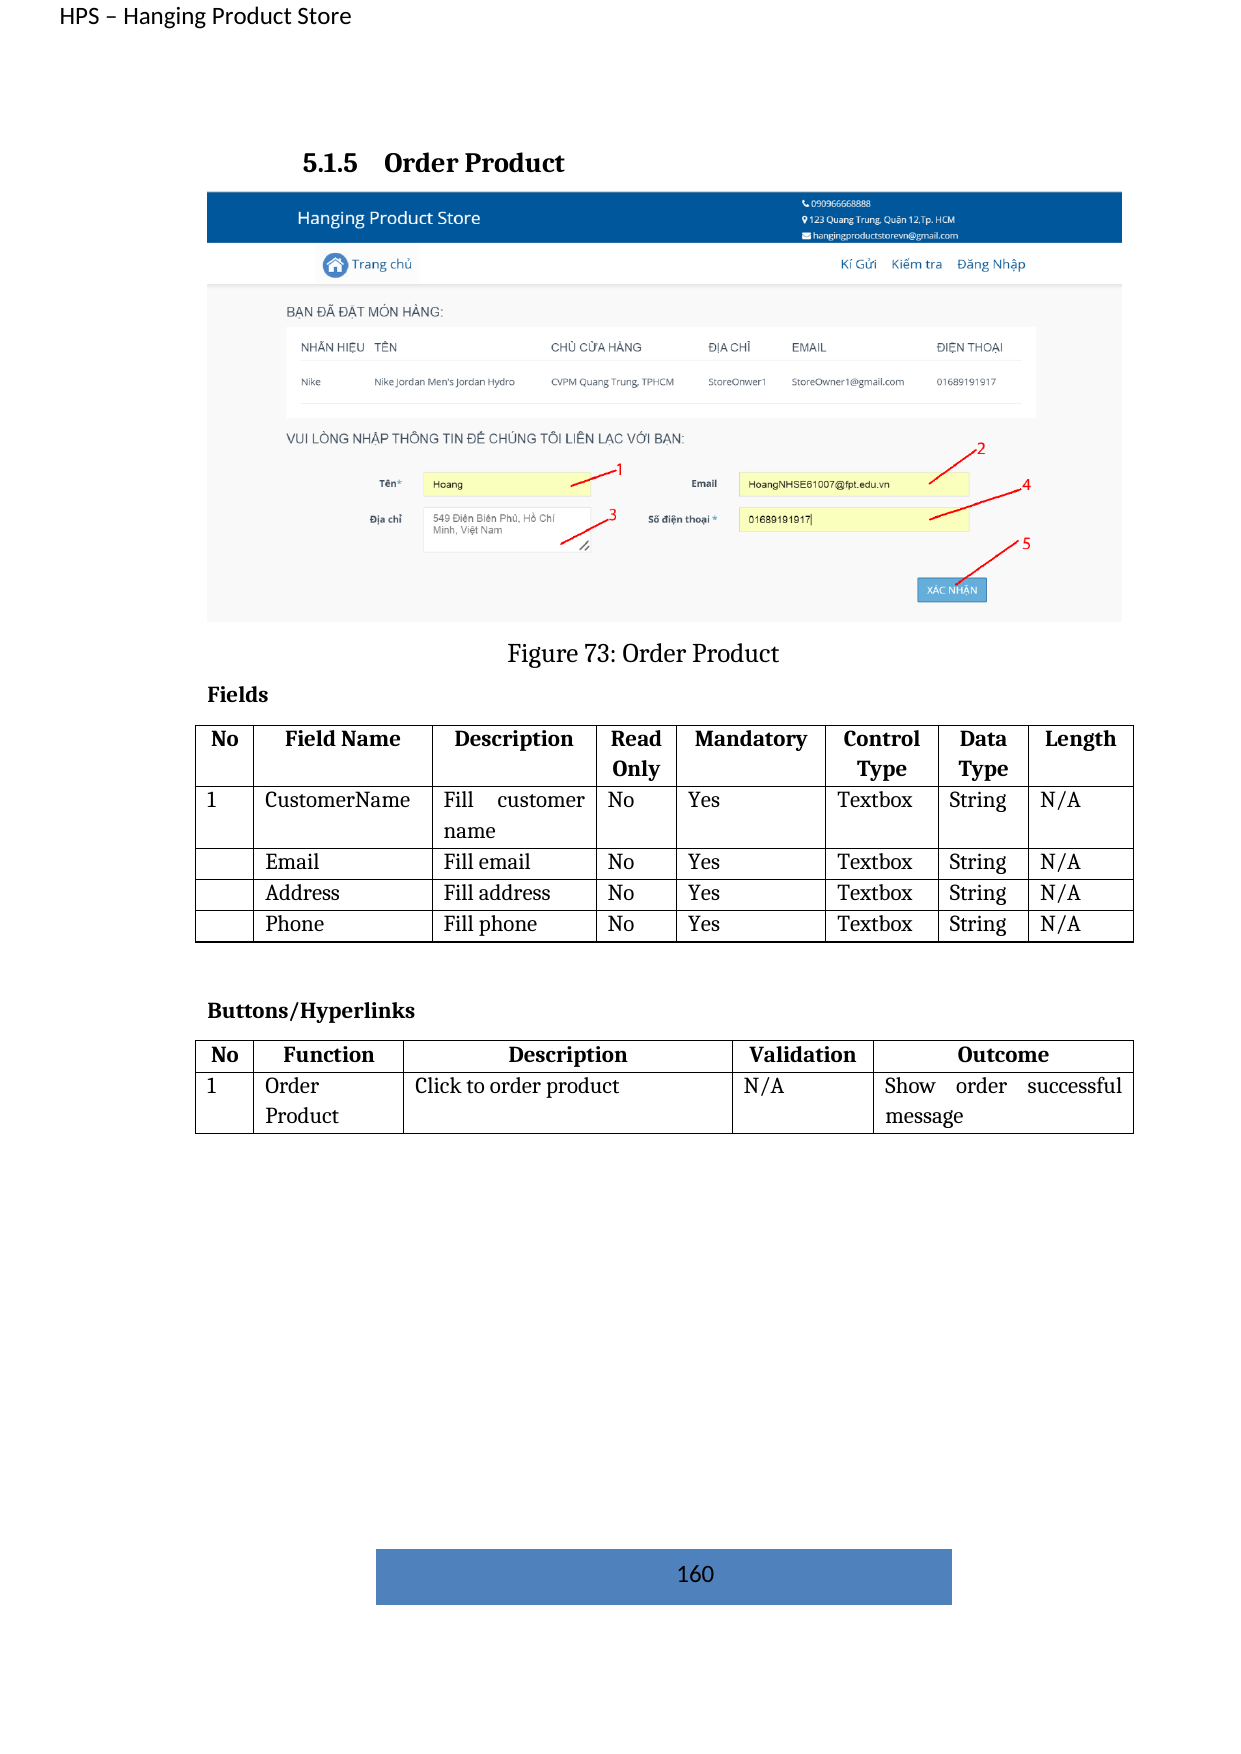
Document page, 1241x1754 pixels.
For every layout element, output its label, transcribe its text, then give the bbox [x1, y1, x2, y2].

table_header Mandatory [677, 726, 825, 786]
table_cell No [597, 880, 676, 910]
table_cell No [597, 787, 676, 848]
table_cell CustomerName [254, 787, 432, 848]
table_cell Textbox [826, 911, 938, 941]
table_cell Yes [677, 787, 825, 848]
table_cell Textbox [826, 880, 938, 910]
table_header No [196, 726, 253, 786]
table_cell Show order successful message [874, 1073, 1133, 1133]
table_header No [196, 1041, 253, 1072]
table_cell Textbox [826, 787, 938, 848]
table_cell Textbox [826, 849, 938, 879]
table_header Control Type [826, 726, 938, 786]
table_cell 1 [196, 1073, 253, 1133]
table_cell Fill address [433, 880, 596, 910]
table_cell Yes [677, 880, 825, 910]
table_cell [196, 849, 253, 879]
picture [207, 191, 1122, 622]
table_cell [196, 880, 253, 910]
table_cell String [939, 849, 1028, 879]
table_header Length [1029, 726, 1133, 786]
table_cell Fill email [433, 849, 596, 879]
table_cell Yes [677, 911, 825, 941]
table_cell Click to order product [404, 1073, 732, 1133]
table_header Outcome [874, 1041, 1133, 1072]
table_cell String [939, 787, 1028, 848]
table_cell Yes [677, 849, 825, 879]
table_cell [196, 911, 253, 941]
table_cell Email [254, 849, 432, 879]
subtitle Order Product [303, 147, 1122, 179]
table_cell Fill customer name [433, 787, 596, 848]
table_cell Address [254, 880, 432, 910]
table_cell Phone [254, 911, 432, 941]
table_cell 1 [196, 787, 253, 848]
table_header Description [404, 1041, 732, 1072]
table_header Function [254, 1041, 403, 1072]
table_header Data Type [939, 726, 1028, 786]
table_cell String [939, 911, 1028, 941]
table_cell Fill phone [433, 911, 596, 941]
text Fields [207, 682, 1122, 708]
table_header Description [433, 726, 596, 786]
table_cell String [939, 880, 1028, 910]
table_cell Order Product [254, 1073, 403, 1133]
table_cell N/A [733, 1073, 873, 1133]
table_cell No [597, 911, 676, 941]
table_header Validation [733, 1041, 873, 1072]
table_header Field Name [254, 726, 432, 786]
table_cell N/A [1029, 787, 1133, 848]
table_cell N/A [1029, 911, 1133, 941]
text Buttons/Hyperlinks [207, 998, 1122, 1024]
table_header Read Only [597, 726, 676, 786]
table_cell No [597, 849, 676, 879]
table_cell N/A [1029, 849, 1133, 879]
table_cell N/A [1029, 880, 1133, 910]
